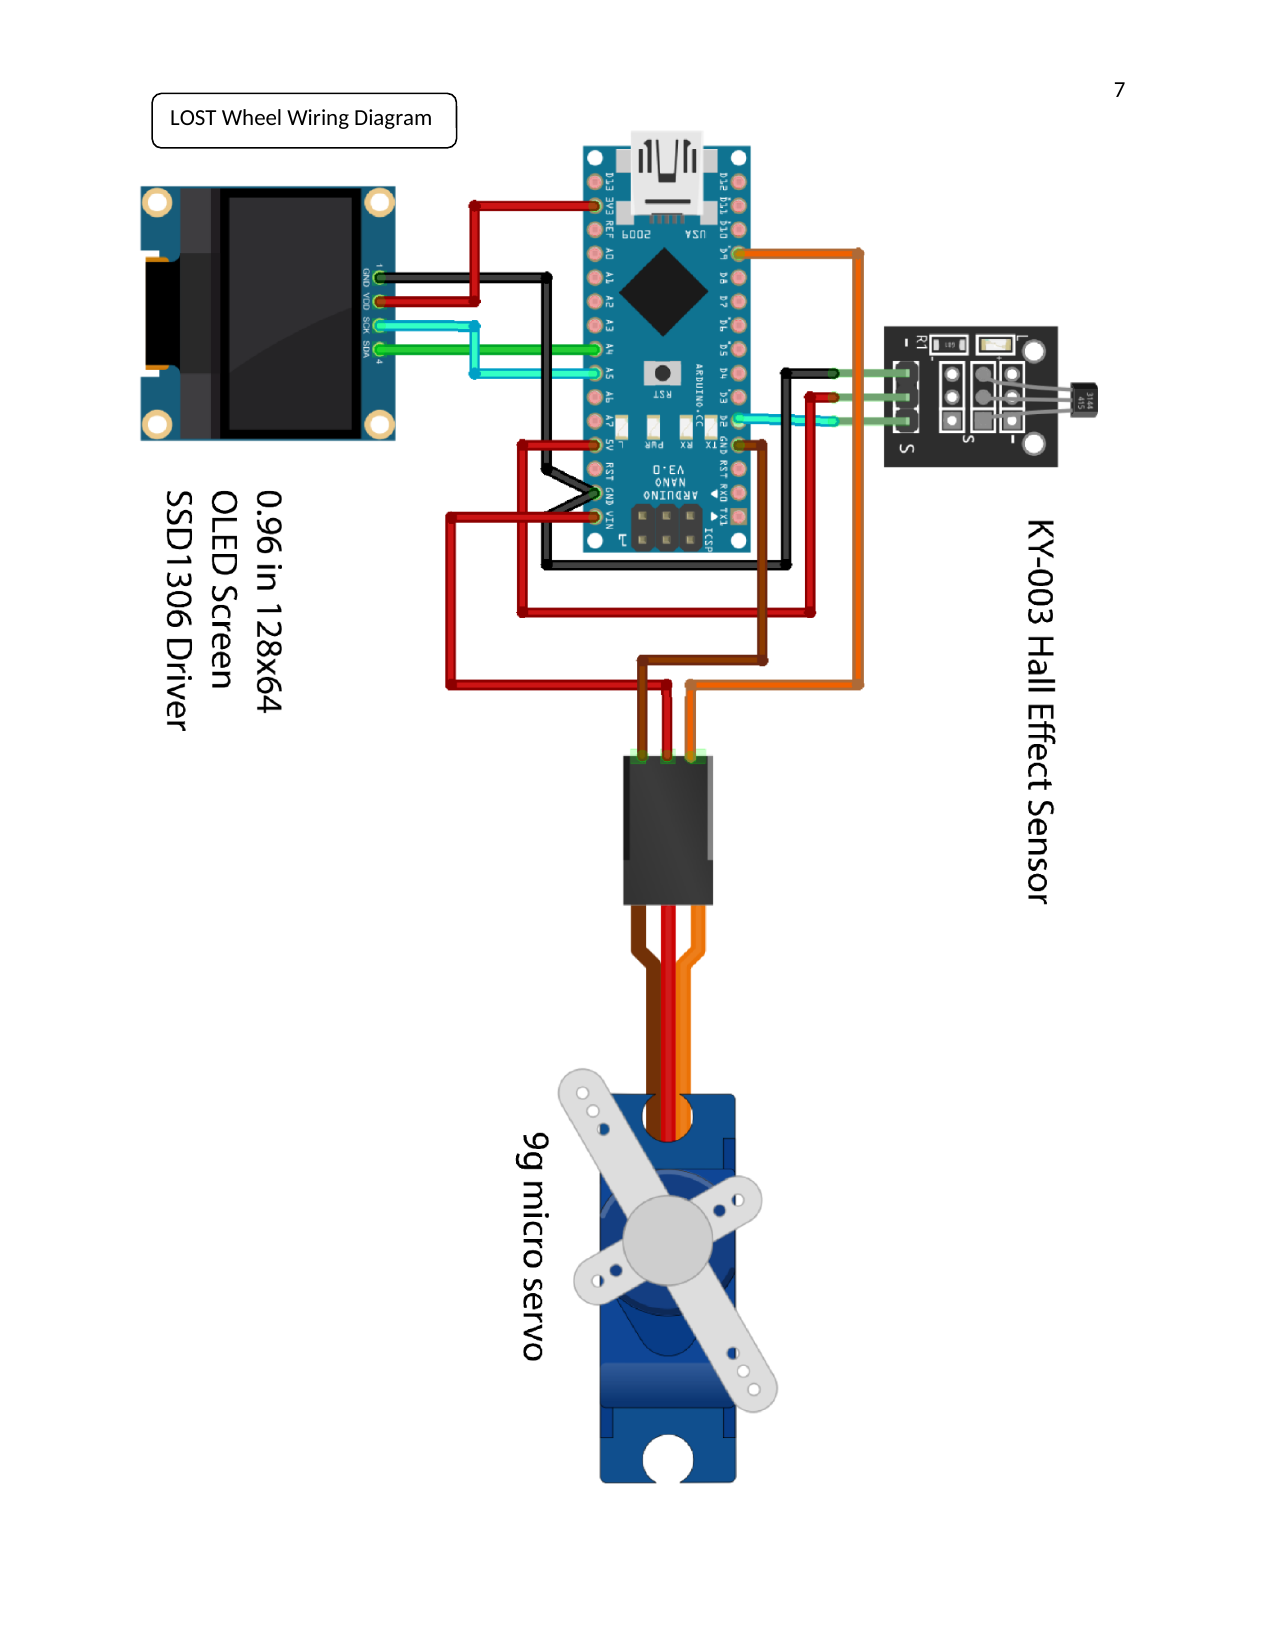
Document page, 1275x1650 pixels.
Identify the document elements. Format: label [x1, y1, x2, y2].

picture [124, 130, 1098, 1512]
